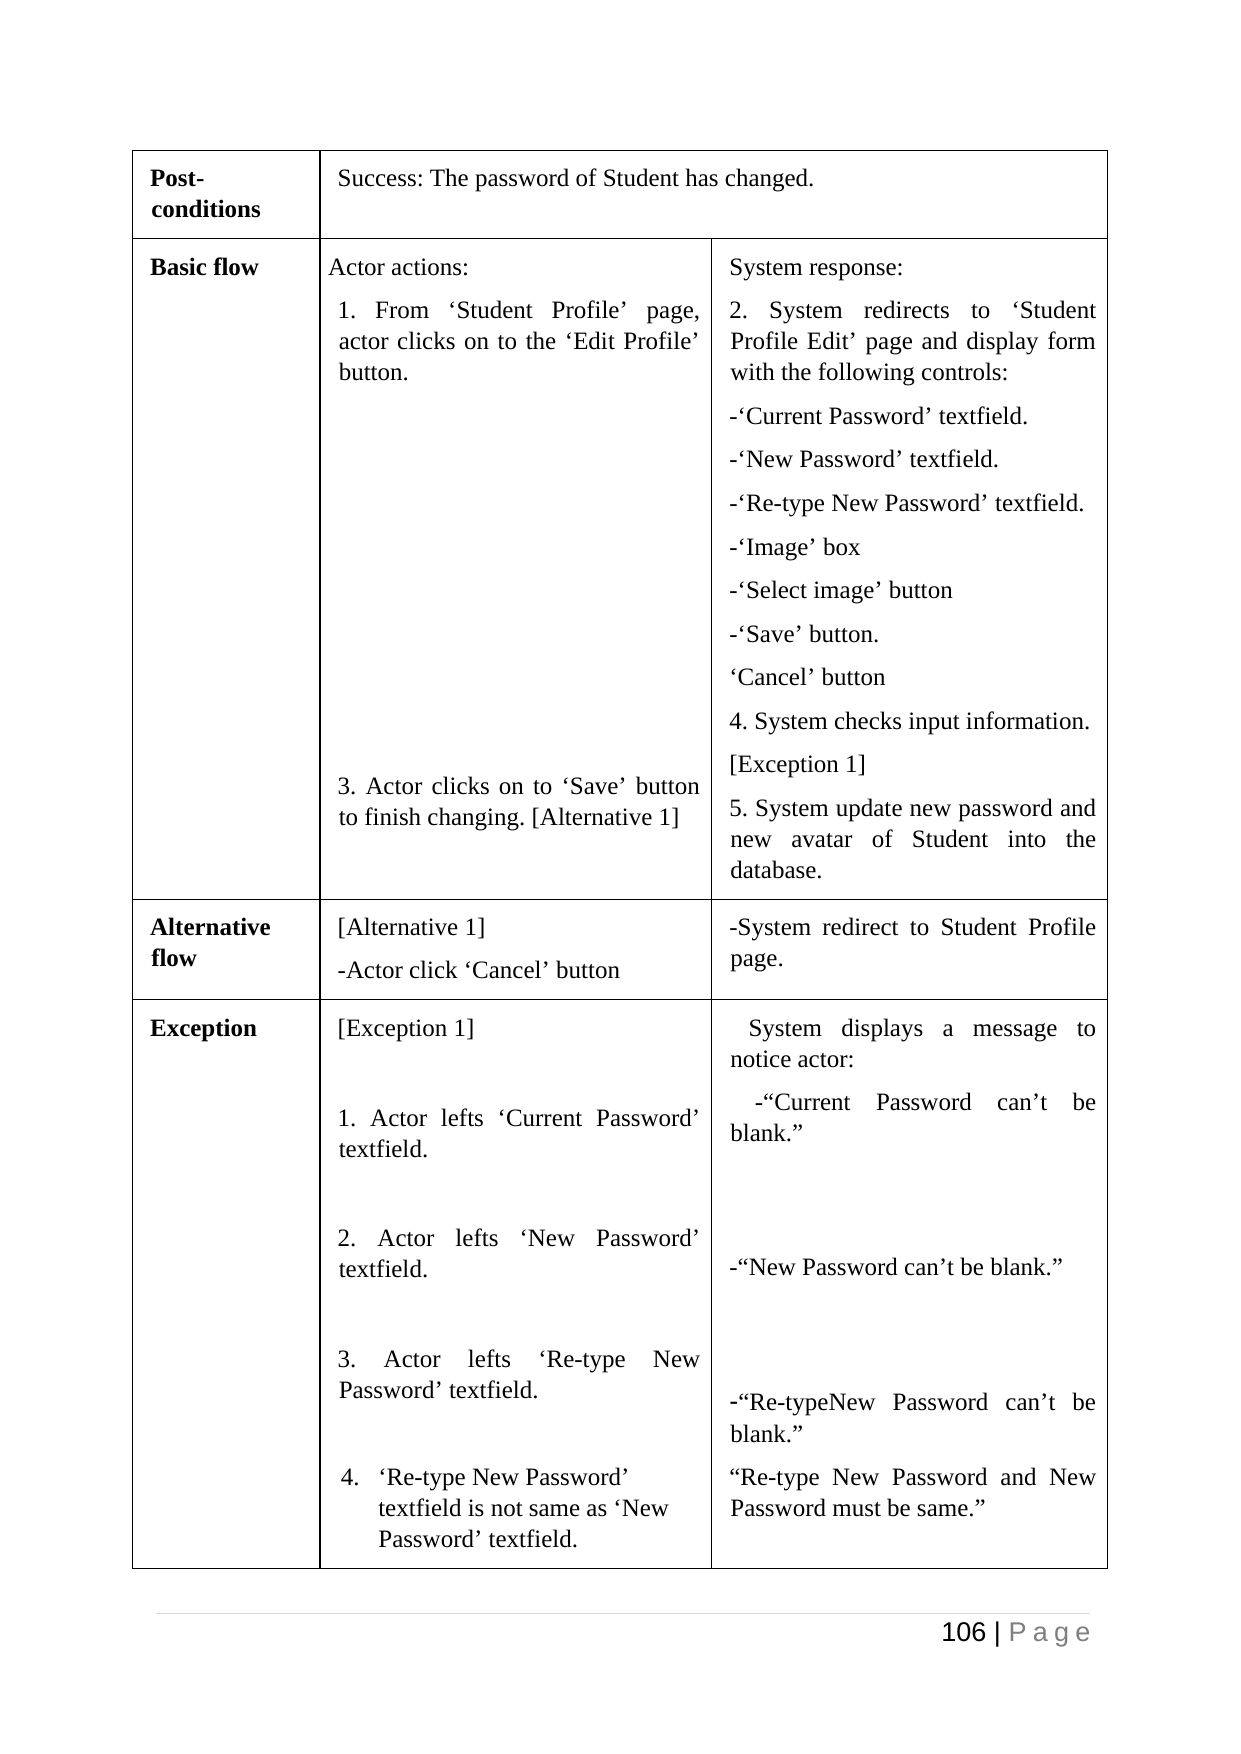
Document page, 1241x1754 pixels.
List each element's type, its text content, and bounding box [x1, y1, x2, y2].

table_cell Success: The password of Student has changed. [321, 151, 1107, 238]
table_cell Exception [133, 1000, 319, 1568]
table_cell System response: 2. System redirects to ‘Student Profile Edit’ page and display form with the following controls: -‘Current Password’ textfield. -‘New Password’ textfield. -‘Re-type New Password’ textfield. -‘Image’ box -‘Select image’ button -‘Save’ button. ‘Cancel’ button 4. System checks input information. [Exception 1] 5. System update new password and new avatar of Student into the database. [712, 239, 1107, 898]
table_cell [Alternative 1] -Actor click ‘Cancel’ button [321, 900, 711, 999]
table_cell Actor actions: 1. From ‘Student Profile’ page, actor clicks on to the ‘Edit Profile’ button. 3. Actor clicks on to ‘Save’ button to finish changing. [Alternative 1] [321, 239, 711, 898]
table_cell Post-conditions [133, 151, 319, 238]
table_cell -System redirect to Student Profile page. [712, 900, 1107, 999]
table_cell [Exception 1] 1. Actor lefts ‘Current Password’ textfield. 2. Actor lefts ‘New Password’ textfield. 3. Actor lefts ‘Re-type New Password’ textfield. ‘Re-type New Password’ textfield is not same as ‘New Password’ textfield. [321, 1000, 711, 1568]
table_cell Alternative flow [133, 900, 319, 999]
table_cell System displays a message to notice actor: -“Current Password can’t be blank.” -“New Password can’t be blank.” -“Re-typeNew Password can’t be blank.” “Re-type New Password and New Password must be same.” [712, 1000, 1107, 1568]
table_cell Basic flow [133, 239, 319, 898]
